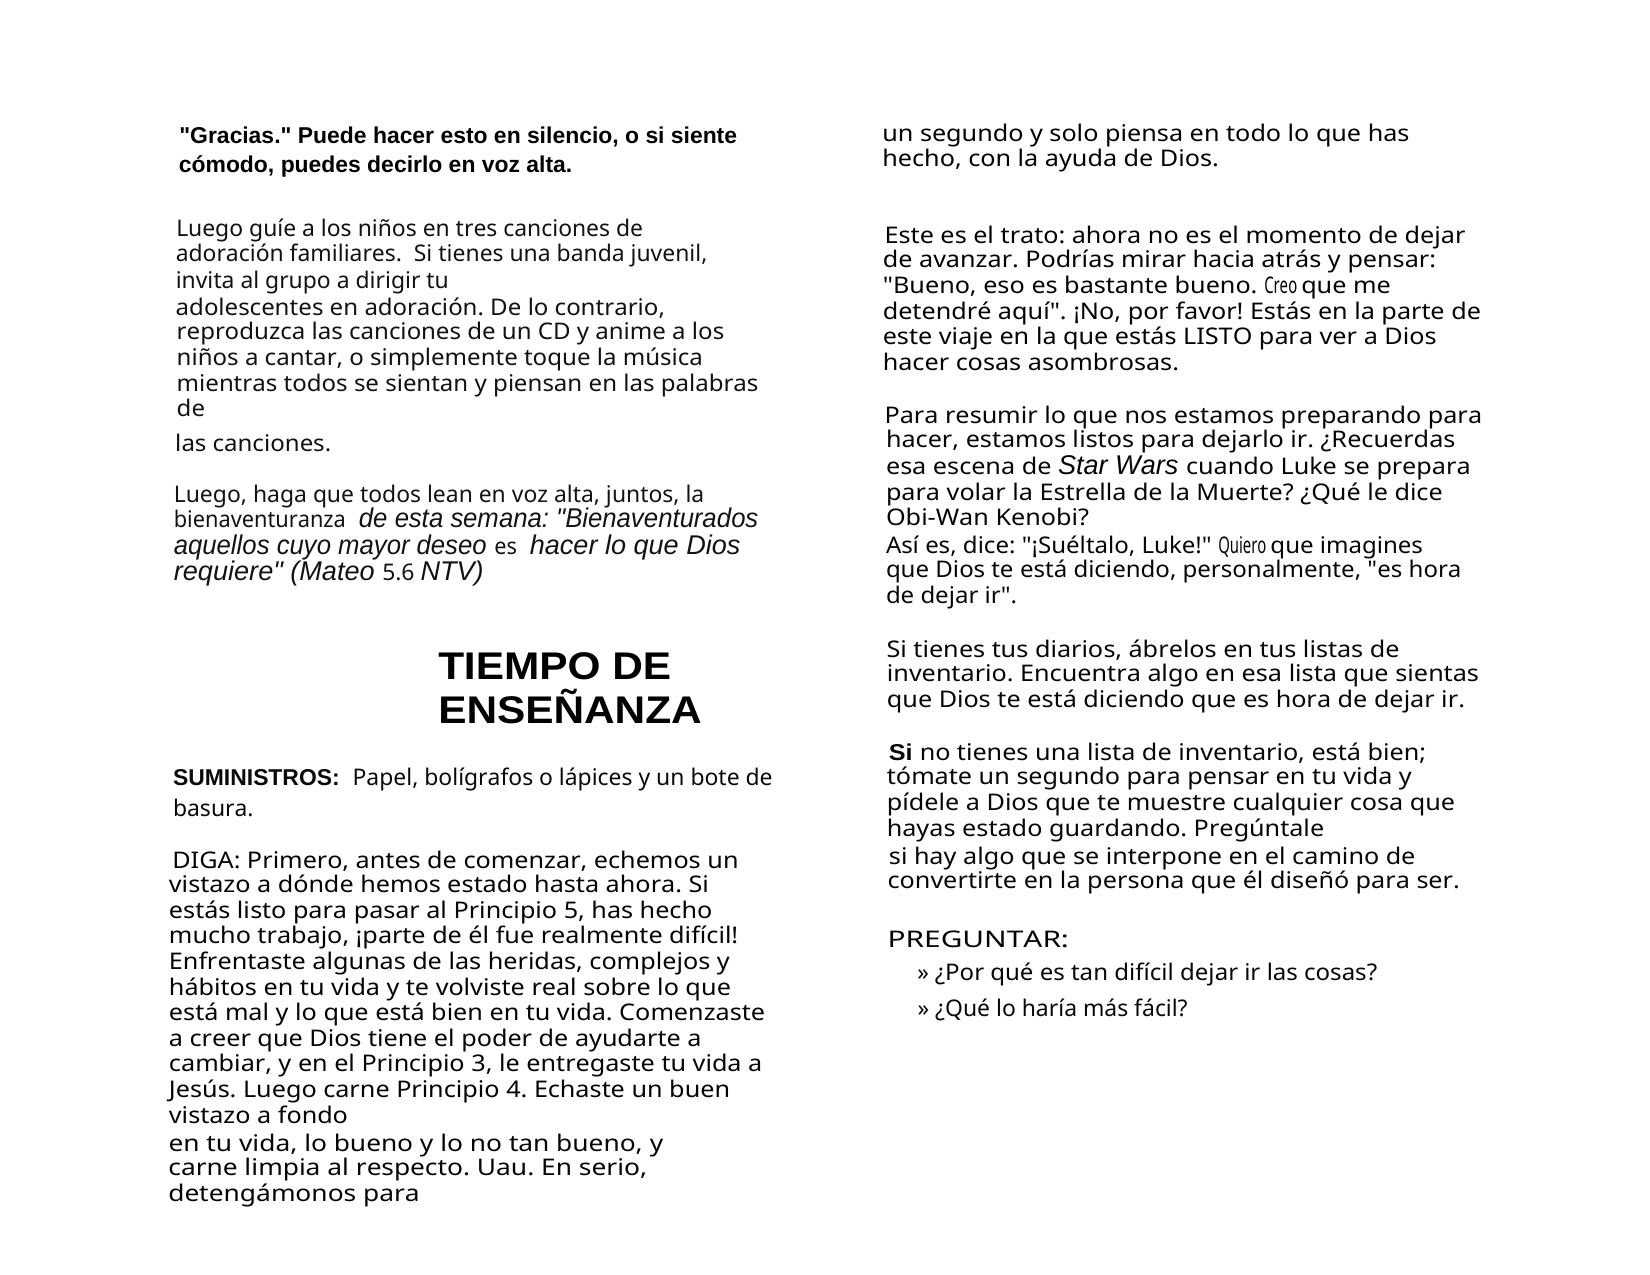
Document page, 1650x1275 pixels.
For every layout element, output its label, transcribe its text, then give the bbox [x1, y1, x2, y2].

text "Gracias." Puede hacer esto en silencio, o si siente [179, 112, 786, 152]
text en tu vida, lo bueno y lo no tan bueno, y carne limpia al respecto. Uau. En serio, detengámonos para [168, 1131, 736, 1208]
text adolescentes en adoración. De lo contrario, reproduzca las canciones de un CD y anime a los niños a cantar, o simplemente toque la música mientras todos se sientan y piensan en las palabras de [175, 295, 786, 423]
text las canciones. [175, 423, 786, 458]
text Luego, haga que todos lean en voz alta, juntos, la bienaventuranza de esta semana: "Bienaventurados aquellos cuyo mayor deseo es hacer lo que Dios requiere" (Mateo 5.6 NTV) [174, 482, 764, 588]
text » ¿Por qué es tan difícil dejar ir las cosas? [917, 954, 1508, 987]
text » ¿Qué lo haría más fácil? [917, 987, 1508, 1024]
text Si no tienes una lista de inventario, está bien; tómate un segundo para pensar en tu vida y pídele a Dios que te muestre cualquier cosa que hayas estado guardando. Pregúntale [887, 740, 1483, 843]
text Para resumir lo que nos estamos preparando para hacer, estamos listos para dejarlo ir. ¿Recuerdas esa escena de Star Wars cuando Luke se prepara para volar la Estrella de la Muerte? ¿Qué le dice Obi-Wan Kenobi? [884, 403, 1483, 532]
text SUMINISTROS: Papel, bolígrafos o lápices y un bote de basura. [173, 761, 786, 823]
text Así es, dice: "¡Suéltalo, Luke!" Quiero que imagines que Dios te está diciendo, personalmente, "es hora de dejar ir". [886, 533, 1470, 610]
text DIGA: Primero, antes de comenzar, echemos un vistazo a dónde hemos estado hasta ahora. Si estás listo para pasar al Principio 5, has hecho mucho trabajo, ¡parte de él fue realmente difícil! Enfrentaste algunas de las heridas, complejos y hábitos en tu vida y te volviste real sobre lo que está mal y lo que está bien en tu vida. Comenzaste a creer que Dios tiene el poder de ayudarte a cambiar, y en el Principio 3, le entregaste tu vida a Jesús. Luego carne Principio 4. Echaste un buen vistazo a fondo [169, 848, 776, 1130]
subtitle TIEMPO DE ENSEÑANZA [438, 643, 786, 731]
text cómodo, puedes decirlo en voz alta. [179, 152, 786, 178]
text un segundo y solo piensa en todo lo que has hecho, con la ayuda de Dios. [882, 121, 1483, 173]
text Luego guíe a los niños en tres canciones de adoración familiares. Si tienes una banda juvenil, invita al grupo a dirigir tu [176, 216, 727, 295]
text Si tienes tus diarios, ábrelos en tus listas de inventario. Encuentra algo en esa lista que sientas que Dios te está diciendo que es hora de dejar ir. [886, 637, 1483, 714]
text si hay algo que se interpone en el camino de convertirte en la persona que él diseñó para ser. [887, 843, 1483, 895]
text Este es el trato: ahora no es el momento de dejar de avanzar. Podrías mirar hacia atrás y pensar: "Bueno, eso es bastante bueno. Creo que me detendré aquí". ¡No, por favor! Estás en la parte de este viaje en la que estás LISTO para ver a Dios hacer cosas asombrosas. [883, 223, 1489, 377]
text PREGUNTAR: [887, 919, 1508, 954]
